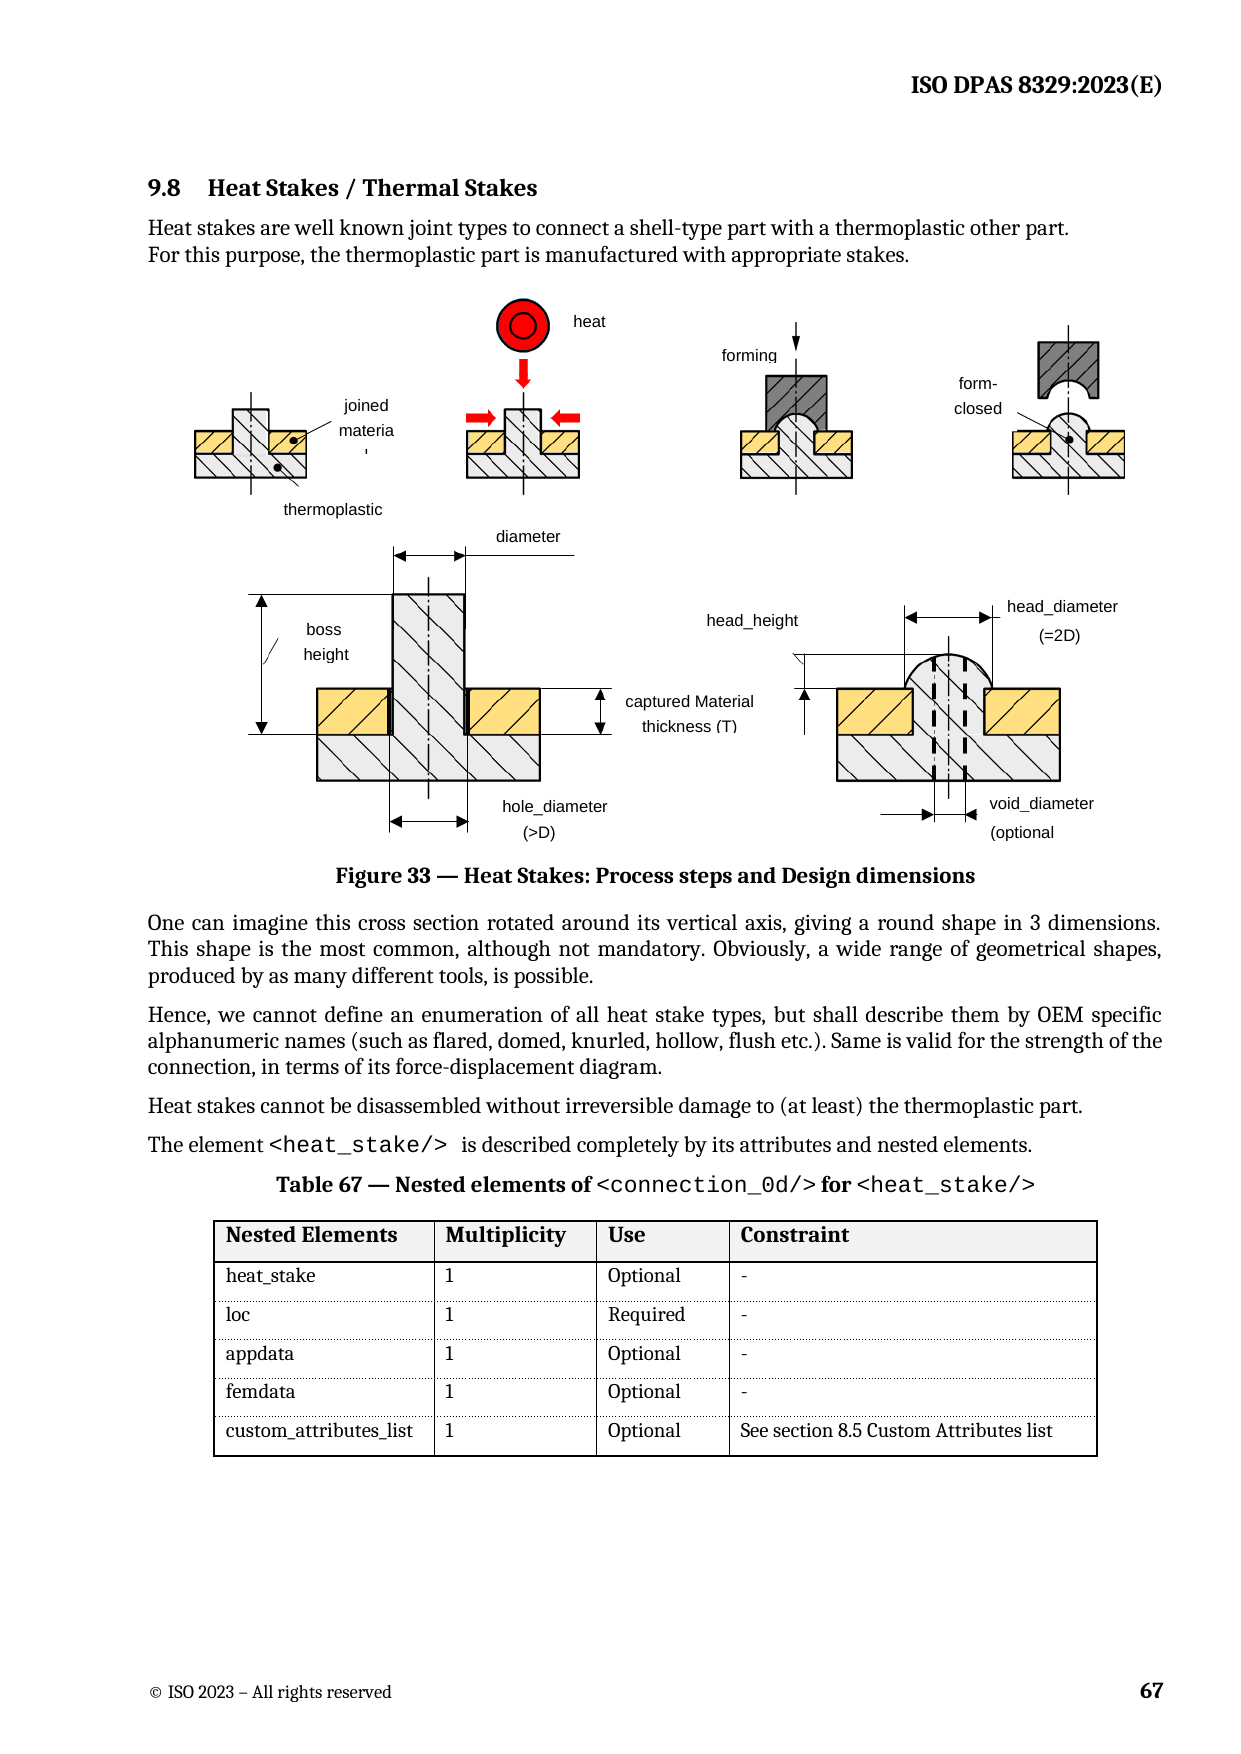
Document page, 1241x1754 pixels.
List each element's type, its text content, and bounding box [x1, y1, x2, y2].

text Table 67 — Nested elements of <connection_0d/> for <heat_stake/> [148, 1172, 1163, 1199]
subtitle Heat Stakes / Thermal Stakes [148, 174, 1163, 203]
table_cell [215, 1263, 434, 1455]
picture [194, 298, 1125, 845]
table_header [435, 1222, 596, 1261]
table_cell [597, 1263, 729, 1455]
text One can imagine this cross section rotated around its vertical axis, giving a round shape in 3 dimensions. This shape is the most common, although not mandatory. Obviously, a wide range of geometrical shapes, produced by as many different tools, is possible. [148, 910, 1163, 989]
text Heat stakes cannot be disassembled without irreversible damage to (at least) the thermoplastic part. [148, 1093, 1163, 1119]
text Heat stakes are well known joint types to connect a shell-type part with a thermoplastic other part. [148, 215, 1163, 241]
text For this purpose, the thermoplastic part is manufactured with appropriate stakes. [148, 241, 1163, 268]
text The element <heat_stake/> is described completely by its attributes and nested elements. [148, 1132, 1163, 1159]
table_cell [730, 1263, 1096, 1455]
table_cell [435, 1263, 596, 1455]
text Hence, we cannot define an enumeration of all heat stake types, but shall describe them by OEM specific alphanumeric names (such as flared, domed, knurled, hollow, flush etc.). Same is valid for the strength of the connection, in terms of its force-displacement diagram. [148, 1001, 1163, 1080]
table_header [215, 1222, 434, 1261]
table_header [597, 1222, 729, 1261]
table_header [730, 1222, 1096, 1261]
